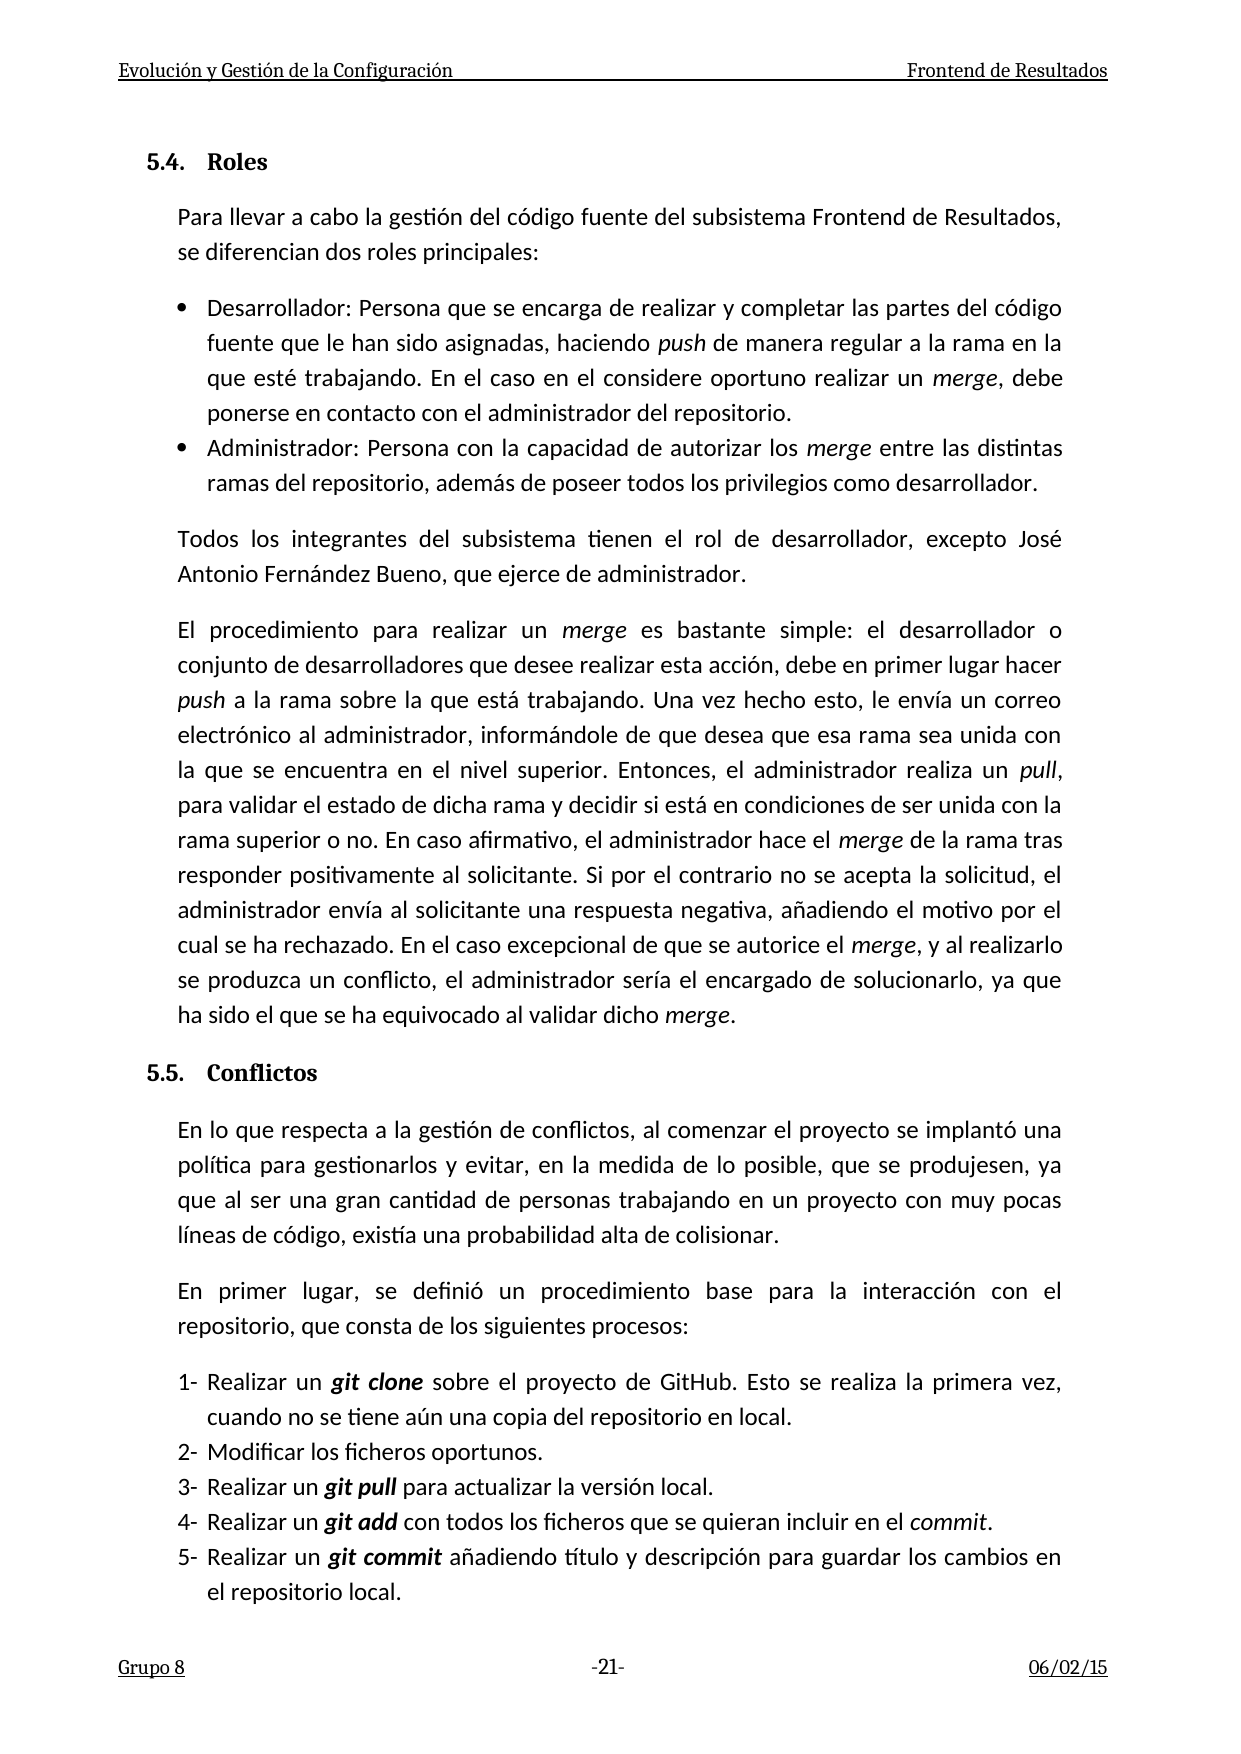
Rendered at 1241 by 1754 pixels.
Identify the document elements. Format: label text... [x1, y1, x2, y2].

list Realizar un git commit añadiendo título y descripción para guardar los cambios en el repositorio local. [177, 1541, 1063, 1606]
text Todos los integrantes del subsistema tienen el rol de desarrollador, excepto José Antonio Fernández Bueno, que ejerce de administrador. [177, 523, 1063, 589]
list Desarrollador: Persona que se encarga de realizar y completar las partes del código fuente que le han sido asignadas, haciendo push de manera regular a la rama en la que esté trabajando. En el caso en el considere oportuno realizar un merge, debe ponerse en contacto con el administrador del repositorio. [177, 292, 1063, 428]
list Realizar un git clone sobre el proyecto de GitHub. Esto se realiza la primera vez, cuando no se tiene aún una copia del repositorio en local. [177, 1366, 1063, 1431]
list Administrador: Persona con la capacidad de autorizar los merge entre las distintas ramas del repositorio, además de poseer todos los privilegios como desarrollador. [177, 432, 1063, 498]
text En lo que respecta a la gestión de conflictos, al comenzar el proyecto se implantó una política para gestionarlos y evitar, en la medida de lo posible, que se produjesen, ya que al ser una gran cantidad de personas trabajando en un proyecto con muy pocas líneas de código, existía una probabilidad alta de colisionar. [177, 1114, 1063, 1250]
text El procedimiento para realizar un merge es bastante simple: el desarrollador o conjunto de desarrolladores que desee realizar esta acción, debe en primer lugar hacer push a la rama sobre la que está trabajando. Una vez hecho esto, le envía un correo electrónico al administrador, informándole de que desea que esa rama sea unida con la que se encuentra en el nivel superior. Entonces, el administrador realiza un pull, para validar el estado de dicha rama y decidir si está en condiciones de ser unida con la rama superior o no. En caso afirmativo, el administrador hace el merge de la rama tras responder positivamente al solicitante. Si por el contrario no se acepta la solicitud, el administrador envía al solicitante una respuesta negativa, añadiendo el motivo por el cual se ha rechazado. En el caso excepcional de que se autorice el merge, y al realizarlo se produzca un conflicto, el administrador sería el encargado de solucionarlo, ya que ha sido el que se ha equivocado al validar dicho merge. [177, 614, 1063, 1029]
list Conflictos [147, 1055, 1063, 1088]
list Realizar un git add con todos los ficheros que se quieran incluir en el commit. [177, 1506, 1063, 1536]
text Para llevar a cabo la gestión del código fuente del subsistema Frontend de Resultados, se diferencian dos roles principales: [177, 201, 1063, 267]
list Realizar un git pull para actualizar la versión local. [177, 1471, 1063, 1501]
text En primer lugar, se definió un procedimiento base para la interacción con el repositorio, que consta de los siguientes procesos: [177, 1275, 1063, 1341]
list Roles [147, 148, 1063, 176]
list Modificar los ficheros oportunos. [177, 1436, 1063, 1466]
